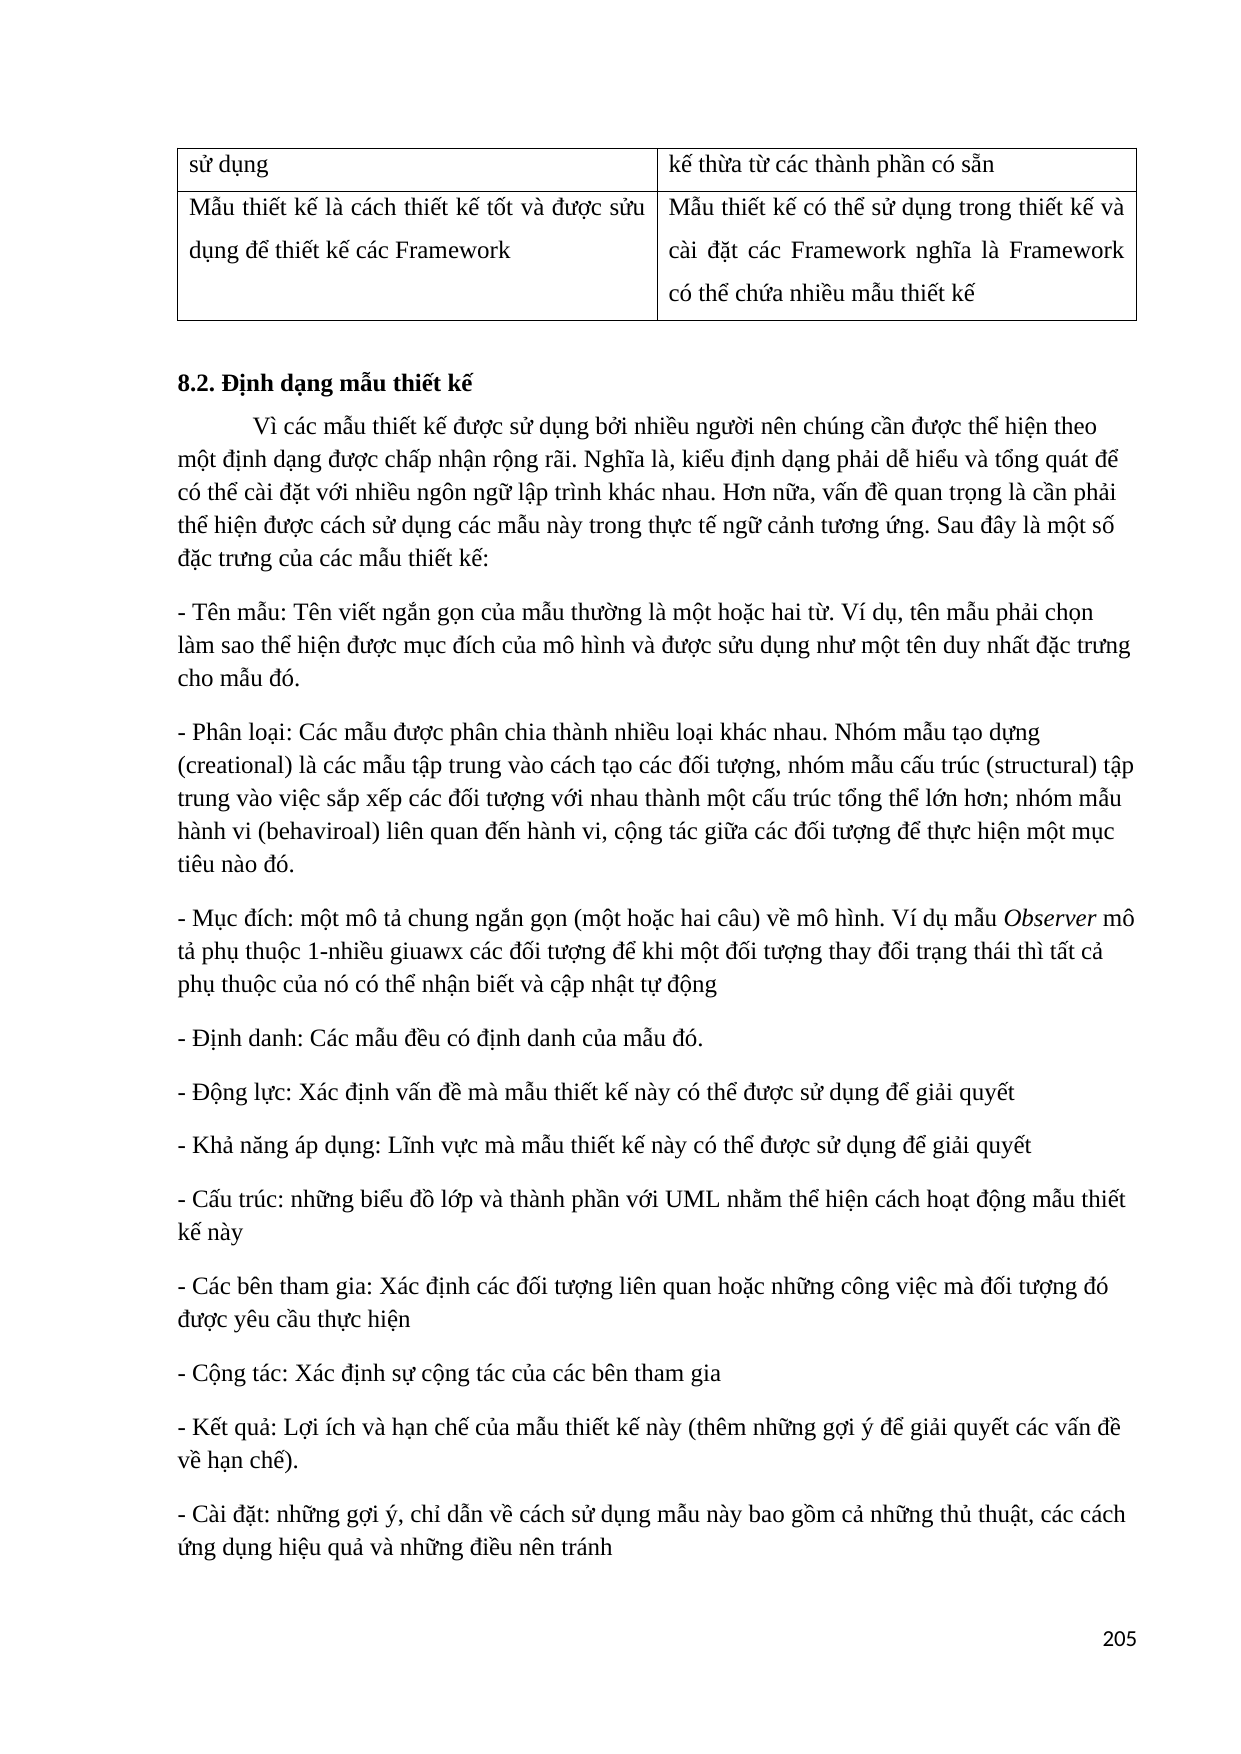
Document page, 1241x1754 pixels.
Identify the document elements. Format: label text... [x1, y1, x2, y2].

text - Cài đặt: những gợi ý, chỉ dẫn về cách sử dụng mẫu này bao gồm cả những thủ thuật, các cách ứng dụng hiệu quả và những điều nên tránh [177, 1499, 1137, 1561]
text - Phân loại: Các mẫu được phân chia thành nhiều loại khác nhau. Nhóm mẫu tạo dựng (creational) là các mẫu tập trung vào cách tạo các đối tượng, nhóm mẫu cấu trúc (structural) tập trung vào việc sắp xếp các đối tượng với nhau thành một cấu trúc tổng thể lớn hơn; nhóm mẫu hành vi (behaviroal) liên quan đến hành vi, cộng tác giữa các đối tượng để thực hiện một mục tiêu nào đó. [177, 717, 1137, 878]
text - Cộng tác: Xác định sự cộng tác của các bên tham gia [177, 1358, 1137, 1387]
text - Động lực: Xác định vấn đề mà mẫu thiết kế này có thể được sử dụng để giải quyết [177, 1077, 1137, 1106]
text Vì các mẫu thiết kế được sử dụng bởi nhiều người nên chúng cần được thể hiện theo một định dạng được chấp nhận rộng rãi. Nghĩa là, kiểu định dạng phải dễ hiểu và tổng quát để có thể cài đặt với nhiều ngôn ngữ lập trình khác nhau. Hơn nữa, vấn đề quan trọng là cần phải thể hiện được cách sử dụng các mẫu này trong thực tế ngữ cảnh tương ứng. Sau đây là một số đặc trưng của các mẫu thiết kế: [177, 411, 1137, 572]
subtitle 8.2. Định dạng mẫu thiết kế [177, 368, 1137, 397]
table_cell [178, 149, 657, 191]
text - Cấu trúc: những biểu đồ lớp và thành phần với UML nhằm thể hiện cách hoạt động mẫu thiết kế này [177, 1184, 1137, 1246]
text - Khả năng áp dụng: Lĩnh vực mà mẫu thiết kế này có thể được sử dụng để giải quyết [177, 1131, 1137, 1159]
text - Mục đích: một mô tả chung ngắn gọn (một hoặc hai câu) về mô hình. Ví dụ mẫu Observer mô tả phụ thuộc 1-nhiều giuawx các đối tượng để khi một đối tượng thay đổi trạng thái thì tất cả phụ thuộc của nó có thể nhận biết và cập nhật tự động [177, 903, 1137, 998]
table_cell Mẫu thiết kế là cách thiết kế tốt và được sửu dụng để thiết kế các Framework [178, 192, 657, 320]
text - Kết quả: Lợi ích và hạn chế của mẫu thiết kế này (thêm những gợi ý để giải quyết các vấn đề về hạn chế). [177, 1412, 1137, 1474]
text - Tên mẫu: Tên viết ngắn gọn của mẫu thường là một hoặc hai từ. Ví dụ, tên mẫu phải chọn làm sao thể hiện được mục đích của mô hình và được sửu dụng như một tên duy nhất đặc trưng cho mẫu đó. [177, 597, 1137, 692]
text - Các bên tham gia: Xác định các đối tượng liên quan hoặc những công việc mà đối tượng đó được yêu cầu thực hiện [177, 1271, 1137, 1333]
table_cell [658, 149, 1136, 191]
table_cell Mẫu thiết kế có thể sử dụng trong thiết kế và cài đặt các Framework nghĩa là Framework có thể chứa nhiều mẫu thiết kế [658, 192, 1136, 320]
text - Định danh: Các mẫu đều có định danh của mẫu đó. [177, 1023, 1137, 1052]
